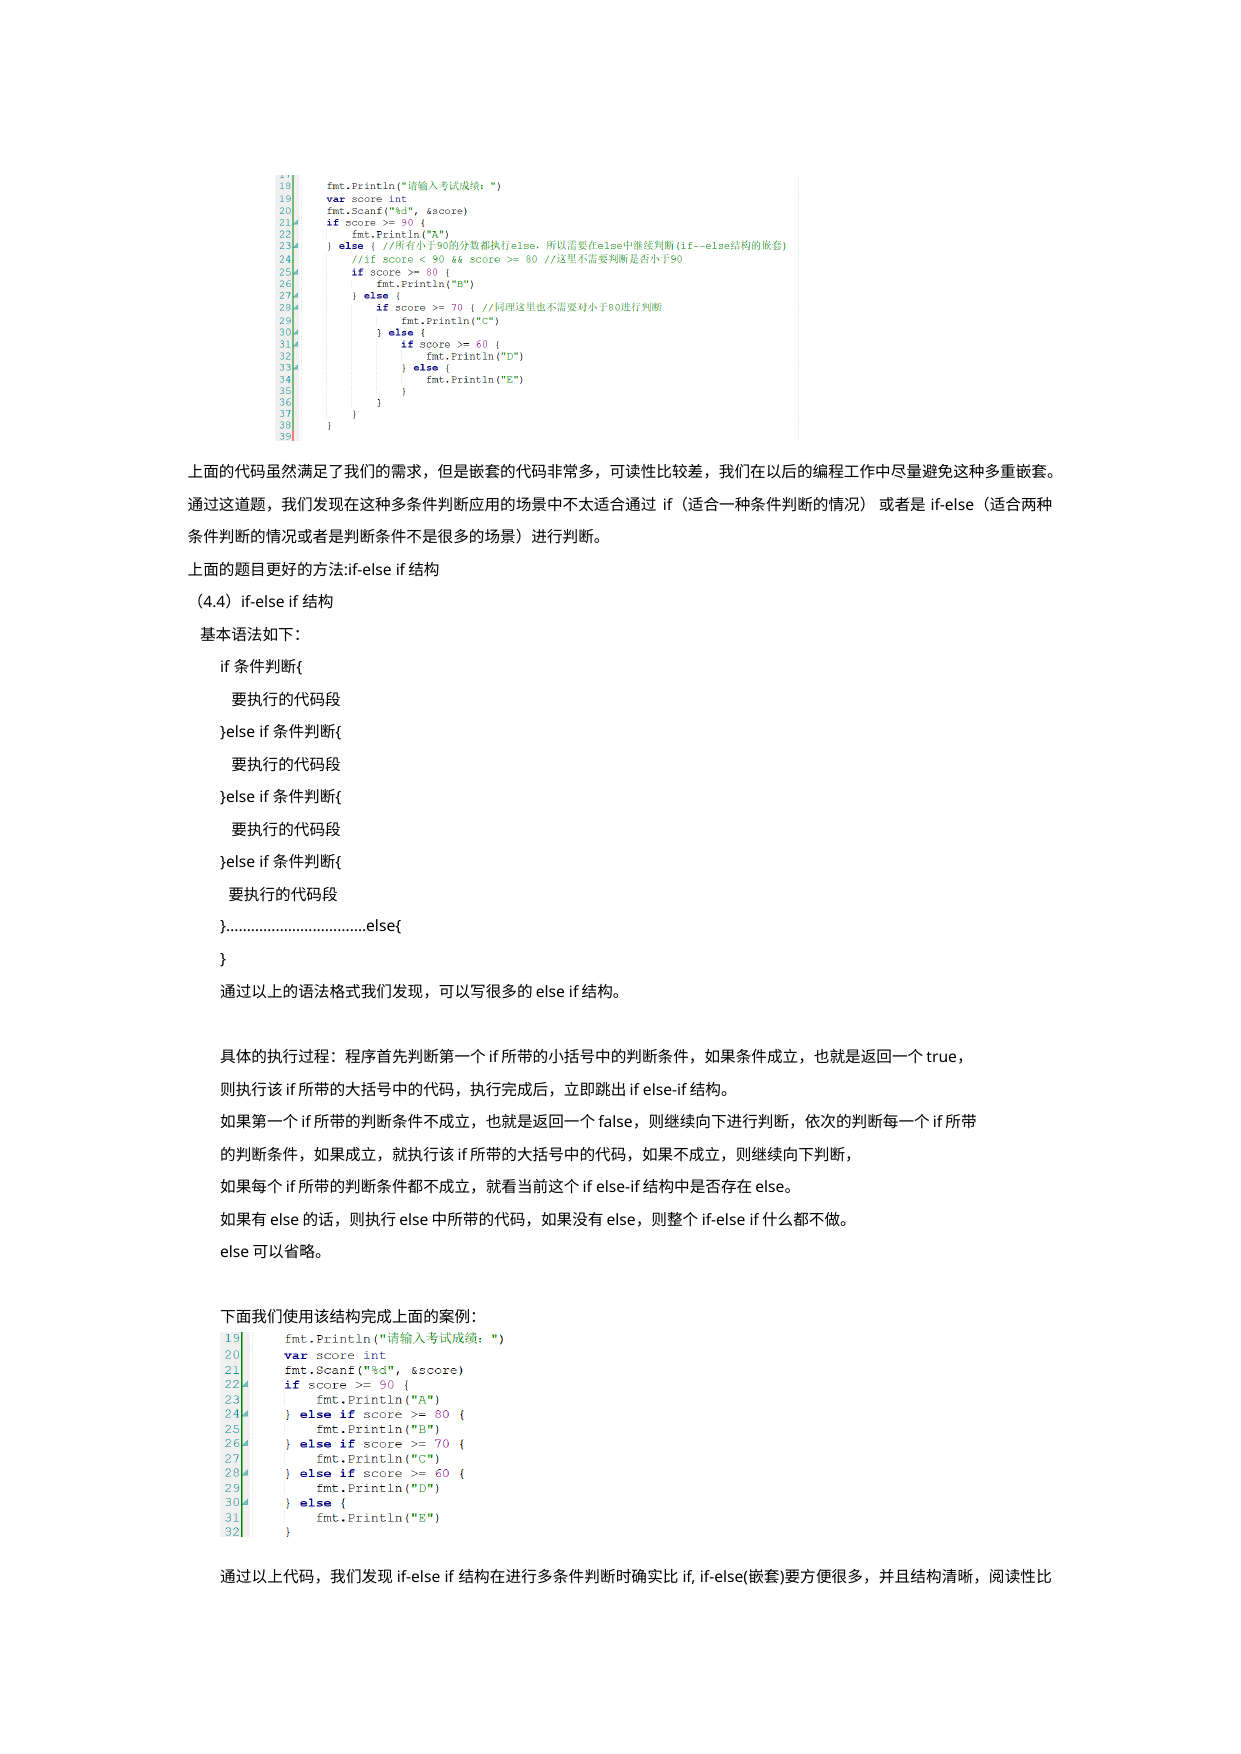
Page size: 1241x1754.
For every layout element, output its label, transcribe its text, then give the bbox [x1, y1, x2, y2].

text 下面我们使用该结构完成上面的案例： [187, 1299, 1053, 1332]
text else可以省略。 [187, 1234, 1053, 1267]
text 要执行的代码段 [187, 812, 1053, 844]
text }else if 条件判断{ [187, 844, 1053, 877]
text } [187, 942, 1053, 974]
text 基本语法如下： [187, 617, 1053, 649]
text if 条件判断{ [187, 649, 1053, 682]
text 的判断条件，如果成立，就执行该if所带的大括号中的代码，如果不成立，则继续向下判断， [187, 1137, 1053, 1169]
text 如果第一个if所带的判断条件不成立，也就是返回一个false，则继续向下进行判断，依次的判断每一个if所带 [187, 1104, 1053, 1137]
text 则执行该if所带的大括号中的代码，执行完成后，立即跳出if else-if结构。 [187, 1072, 1053, 1104]
picture [220, 1332, 651, 1537]
text 要执行的代码段 [187, 877, 1053, 909]
text 上面的代码虽然满足了我们的需求，但是嵌套的代码非常多，可读性比较差，我们在以后的编程工作中尽量避免这种多重嵌套。 [187, 454, 1053, 487]
text 要执行的代码段 [187, 747, 1053, 779]
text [187, 1559, 1053, 1592]
text 要执行的代码段 [187, 682, 1053, 714]
picture [275, 175, 820, 441]
text （4.4）if-else if 结构 [187, 584, 1053, 617]
text 上面的题目更好的方法:if-else if结构 [187, 552, 1053, 584]
text 如果有else的话，则执行else中所带的代码，如果没有else，则整个 if-else if什么都不做。 [187, 1202, 1053, 1234]
text 具体的执行过程：程序首先判断第一个if所带的小括号中的判断条件，如果条件成立，也就是返回一个true， [187, 1039, 1053, 1072]
text 通过这道题，我们发现在这种多条件判断应用的场景中不太适合通过 if（适合一种条件判断的情况） 或者是if-else（适合两种条件判断的情况或者是判断条件不是很多的场景）进行判断。 [187, 487, 1053, 552]
text }…………………………….else{ [187, 909, 1053, 942]
text 如果每个if所带的判断条件都不成立，就看当前这个if else-if结构中是否存在else。 [187, 1169, 1053, 1202]
text }else if 条件判断{ [187, 714, 1053, 747]
text }else if 条件判断{ [187, 779, 1053, 812]
text 通过以上的语法格式我们发现，可以写很多的else if结构。 [187, 974, 1053, 1007]
